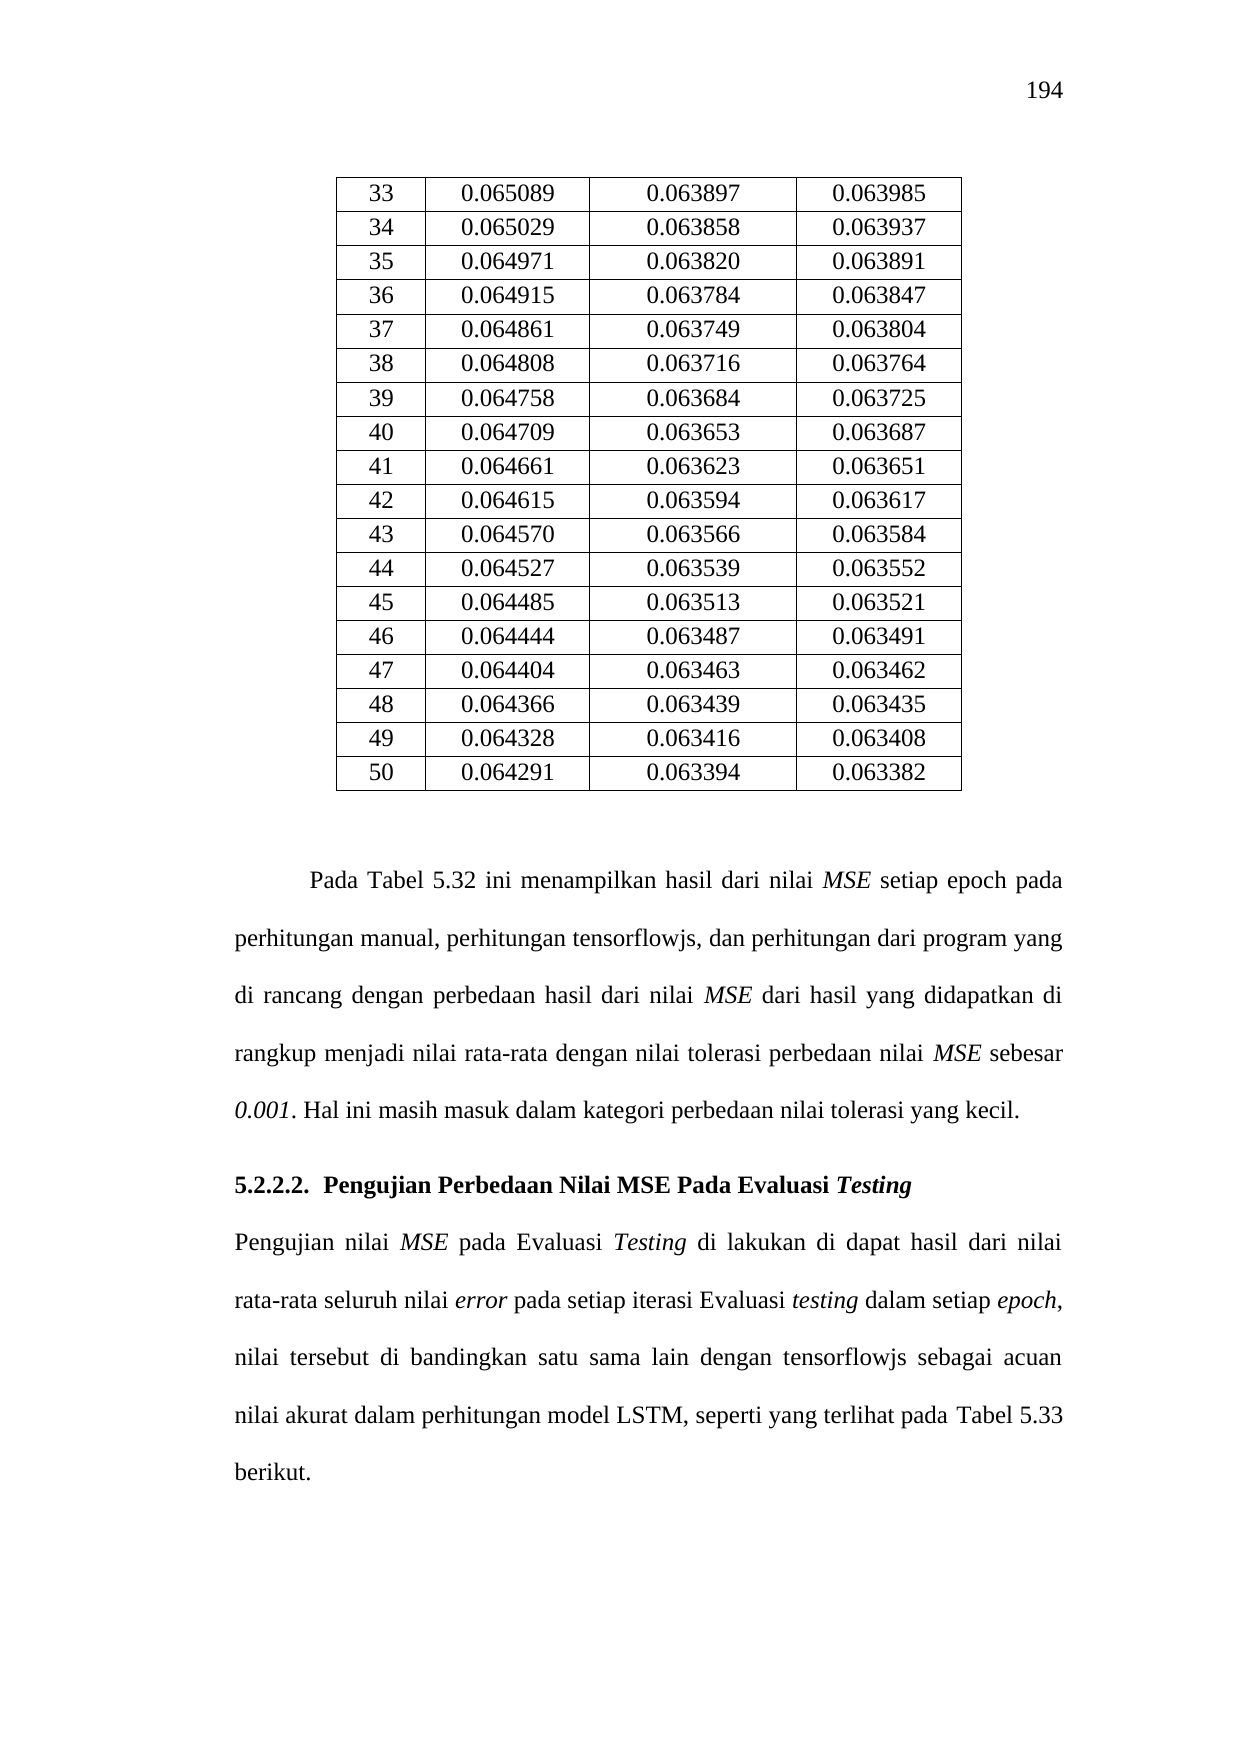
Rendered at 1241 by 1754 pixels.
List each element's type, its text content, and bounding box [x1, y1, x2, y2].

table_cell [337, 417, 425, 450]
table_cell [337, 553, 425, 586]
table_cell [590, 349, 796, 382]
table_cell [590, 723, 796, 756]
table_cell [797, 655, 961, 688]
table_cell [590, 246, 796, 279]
subtitle Pengujian Perbedaan Nilai MSE Pada Evaluasi Testing [234, 1170, 1063, 1198]
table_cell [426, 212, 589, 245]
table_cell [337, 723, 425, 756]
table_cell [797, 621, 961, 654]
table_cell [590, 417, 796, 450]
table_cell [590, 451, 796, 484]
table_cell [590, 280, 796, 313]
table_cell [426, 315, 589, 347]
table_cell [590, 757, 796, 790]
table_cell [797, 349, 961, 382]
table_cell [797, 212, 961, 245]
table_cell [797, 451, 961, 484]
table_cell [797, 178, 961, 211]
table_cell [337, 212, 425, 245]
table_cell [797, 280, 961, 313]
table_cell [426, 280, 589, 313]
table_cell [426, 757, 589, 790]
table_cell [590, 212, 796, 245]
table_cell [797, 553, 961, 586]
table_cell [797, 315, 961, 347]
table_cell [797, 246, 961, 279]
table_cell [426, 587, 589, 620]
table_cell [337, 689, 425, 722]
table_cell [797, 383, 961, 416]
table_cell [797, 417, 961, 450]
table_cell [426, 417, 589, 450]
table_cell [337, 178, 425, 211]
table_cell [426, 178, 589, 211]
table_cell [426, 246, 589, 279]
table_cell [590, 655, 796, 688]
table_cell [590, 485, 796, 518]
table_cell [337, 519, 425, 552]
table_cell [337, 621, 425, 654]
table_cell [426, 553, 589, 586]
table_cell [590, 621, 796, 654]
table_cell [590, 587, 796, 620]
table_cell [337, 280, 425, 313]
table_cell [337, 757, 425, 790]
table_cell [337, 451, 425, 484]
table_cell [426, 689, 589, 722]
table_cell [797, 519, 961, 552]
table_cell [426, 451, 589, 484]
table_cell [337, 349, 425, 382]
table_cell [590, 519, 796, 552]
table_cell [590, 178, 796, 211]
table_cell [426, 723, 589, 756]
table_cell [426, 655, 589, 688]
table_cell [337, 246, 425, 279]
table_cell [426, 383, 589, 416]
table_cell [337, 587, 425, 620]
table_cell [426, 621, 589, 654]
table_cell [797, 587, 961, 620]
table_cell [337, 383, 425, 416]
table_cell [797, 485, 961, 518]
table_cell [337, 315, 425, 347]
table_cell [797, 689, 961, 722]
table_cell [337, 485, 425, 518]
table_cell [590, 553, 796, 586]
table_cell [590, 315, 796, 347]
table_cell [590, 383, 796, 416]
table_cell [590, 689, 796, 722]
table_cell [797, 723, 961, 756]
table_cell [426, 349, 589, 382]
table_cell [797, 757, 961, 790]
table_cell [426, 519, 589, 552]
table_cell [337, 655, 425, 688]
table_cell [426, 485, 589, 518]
